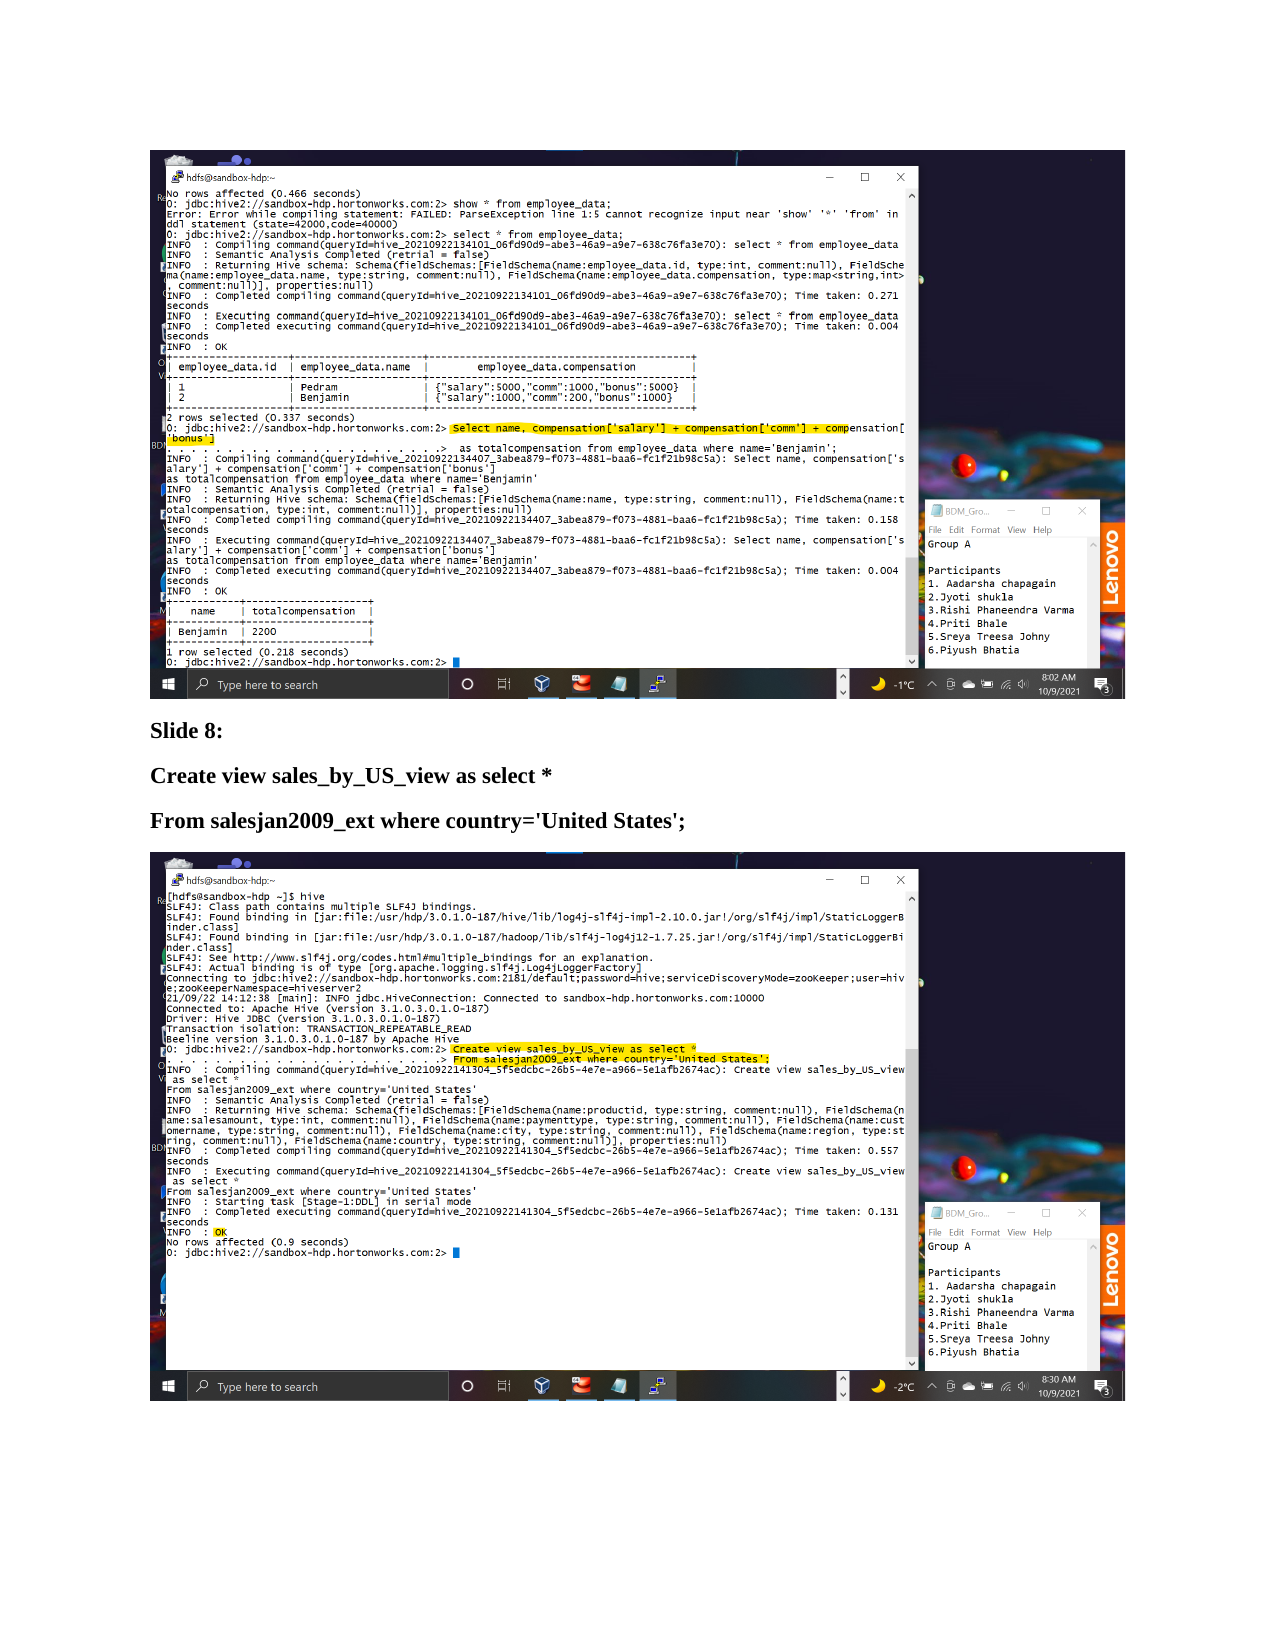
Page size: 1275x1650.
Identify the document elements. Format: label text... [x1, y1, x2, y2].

text From salesjan2009_ext where country='United States'; [150, 807, 1125, 834]
text Slide 8: [150, 717, 1125, 744]
text Create view sales_by_US_view as select * [150, 762, 1125, 789]
picture [150, 150, 1125, 699]
picture [150, 852, 1125, 1401]
